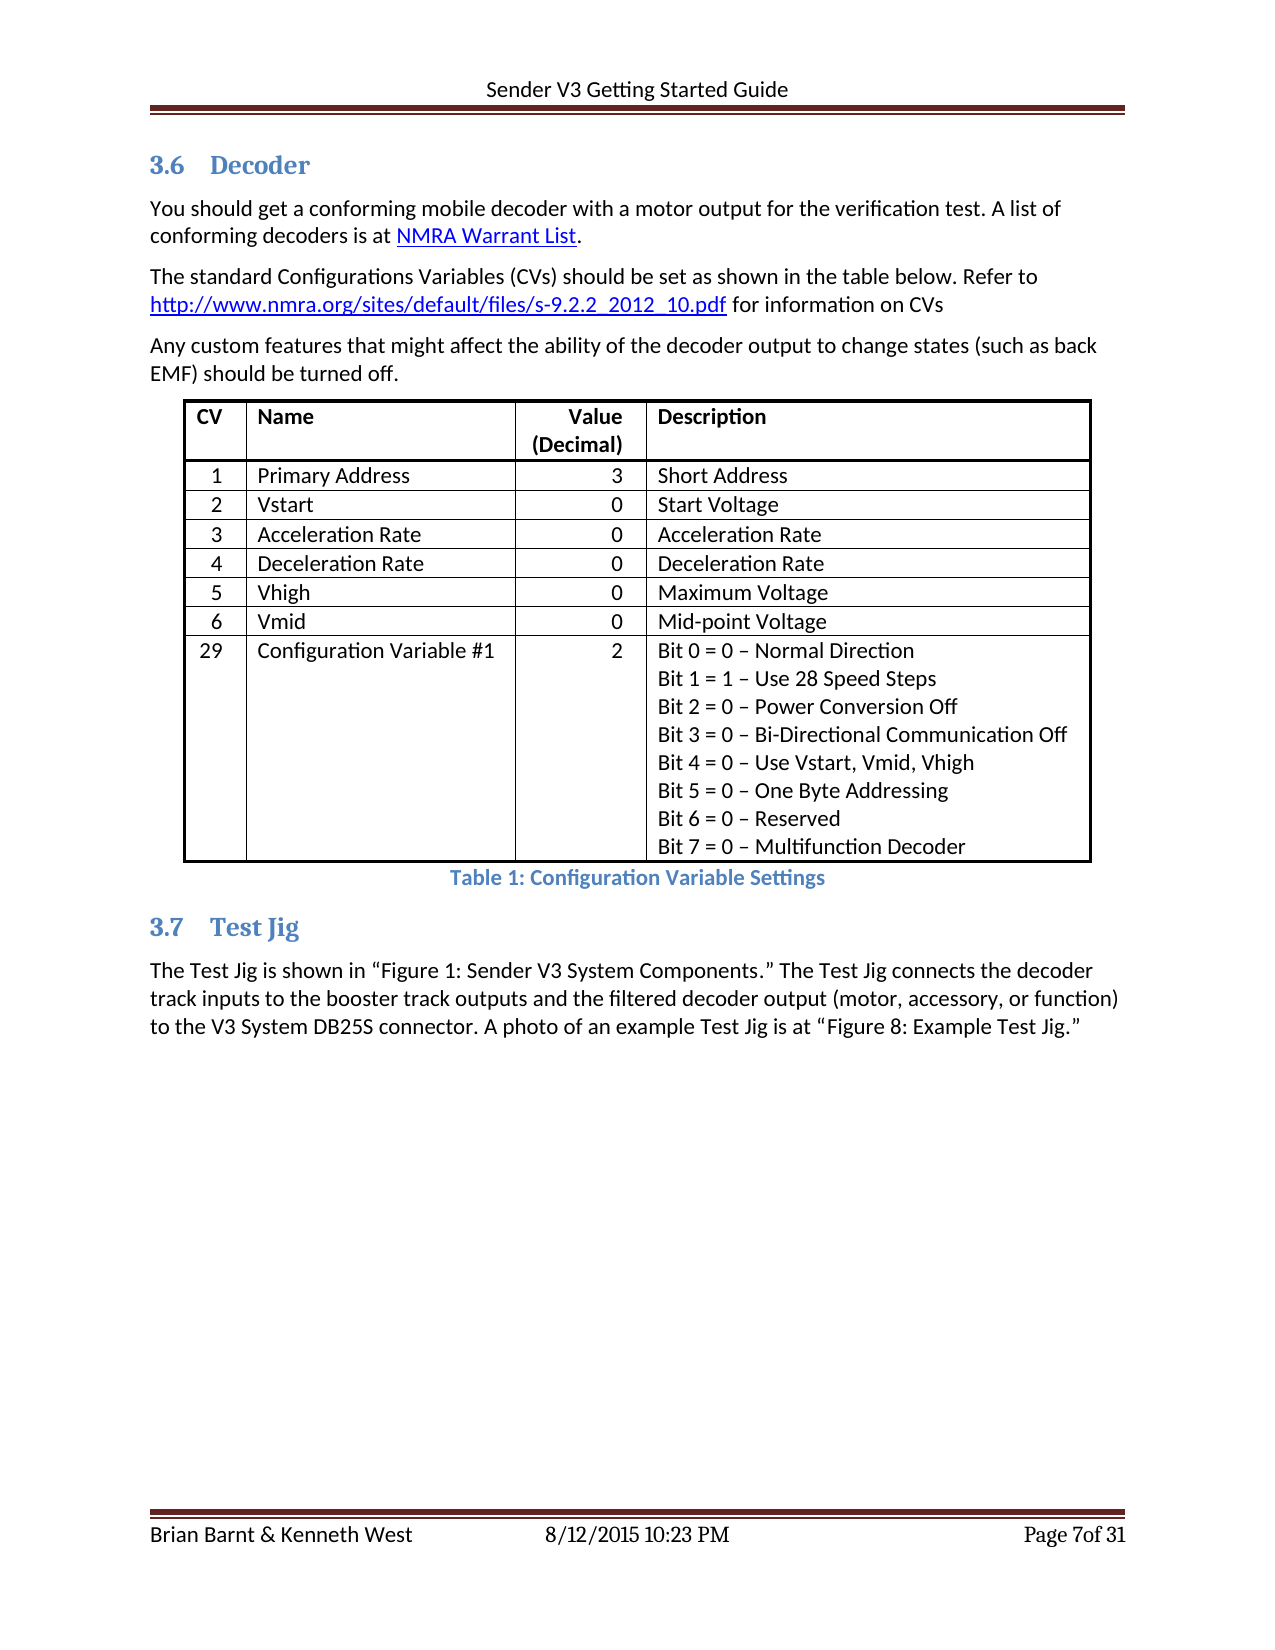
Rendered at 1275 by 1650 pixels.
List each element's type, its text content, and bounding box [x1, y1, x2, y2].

table_cell Deceleration Rate [247, 549, 515, 577]
table_cell 3 [186, 520, 246, 548]
subtitle Test Jig [150, 912, 1125, 943]
table_cell Primary Address [247, 462, 515, 489]
table_cell Start Voltage [647, 491, 1089, 519]
table_cell 0 [516, 578, 646, 606]
table_cell 6 [186, 607, 246, 635]
table_cell 2 [186, 491, 246, 519]
table_cell Configuration Variable #1 [247, 636, 515, 860]
table_cell 0 [516, 491, 646, 519]
table_cell Deceleration Rate [647, 549, 1089, 577]
table_header CV [186, 403, 246, 458]
text The Test Jig is shown in “Figure 1: Sender V3 System Components.” The Test Jig connects the decoder track inputs to the booster track outputs and the filtered decoder output (motor, accessory, or function) to the V3 System DB25S connector. A photo of an example Test Jig is at “Figure 8: Example Test Jig.” [150, 956, 1125, 1040]
text Any custom features that might affect the ability of the decoder output to change states (such as back EMF) should be turned off. [150, 331, 1125, 387]
table_cell 1 [186, 462, 246, 489]
table_cell 0 [516, 549, 646, 577]
table_header Description [647, 403, 1089, 458]
table_cell 5 [186, 578, 246, 606]
table_cell 0 [516, 520, 646, 548]
table_cell Acceleration Rate [247, 520, 515, 548]
table_cell 0 [516, 607, 646, 635]
text You should get a conforming mobile decoder with a motor output for the verification test. A list of conforming decoders is at NMRA Warrant List. [150, 194, 1125, 250]
table_cell Bit 0 = 0 – Normal Direction Bit 1 = 1 – Use 28 Speed Steps Bit 2 = 0 – Power Conversion Off Bit 3 = 0 – Bi-Directional Communication Off Bit 4 = 0 – Use Vstart, Vmid, Vhigh Bit 5 = 0 – One Byte Addressing Bit 6 = 0 – Reserved Bit 7 = 0 – Multifunction Decoder [647, 636, 1089, 860]
table_cell 2 [516, 636, 646, 860]
table_header Value (Decimal) [516, 403, 646, 458]
table_header Name [247, 403, 515, 458]
table_cell Vhigh [247, 578, 515, 606]
text The standard Configurations Variables (CVs) should be set as shown in the table below. Refer to http://www.nmra.org/sites/default/files/s-9.2.2_2012_10.pdf for information on CVs [150, 262, 1125, 318]
table_cell Acceleration Rate [647, 520, 1089, 548]
subtitle Decoder [150, 150, 1125, 181]
table_cell Maximum Voltage [647, 578, 1089, 606]
table_cell Vmid [247, 607, 515, 635]
table_cell 29 [186, 636, 246, 860]
table_cell 4 [186, 549, 246, 577]
table_cell Vstart [247, 491, 515, 519]
table_cell 3 [516, 462, 646, 489]
table_cell Mid-point Voltage [647, 607, 1089, 635]
table_cell Short Address [647, 462, 1089, 489]
